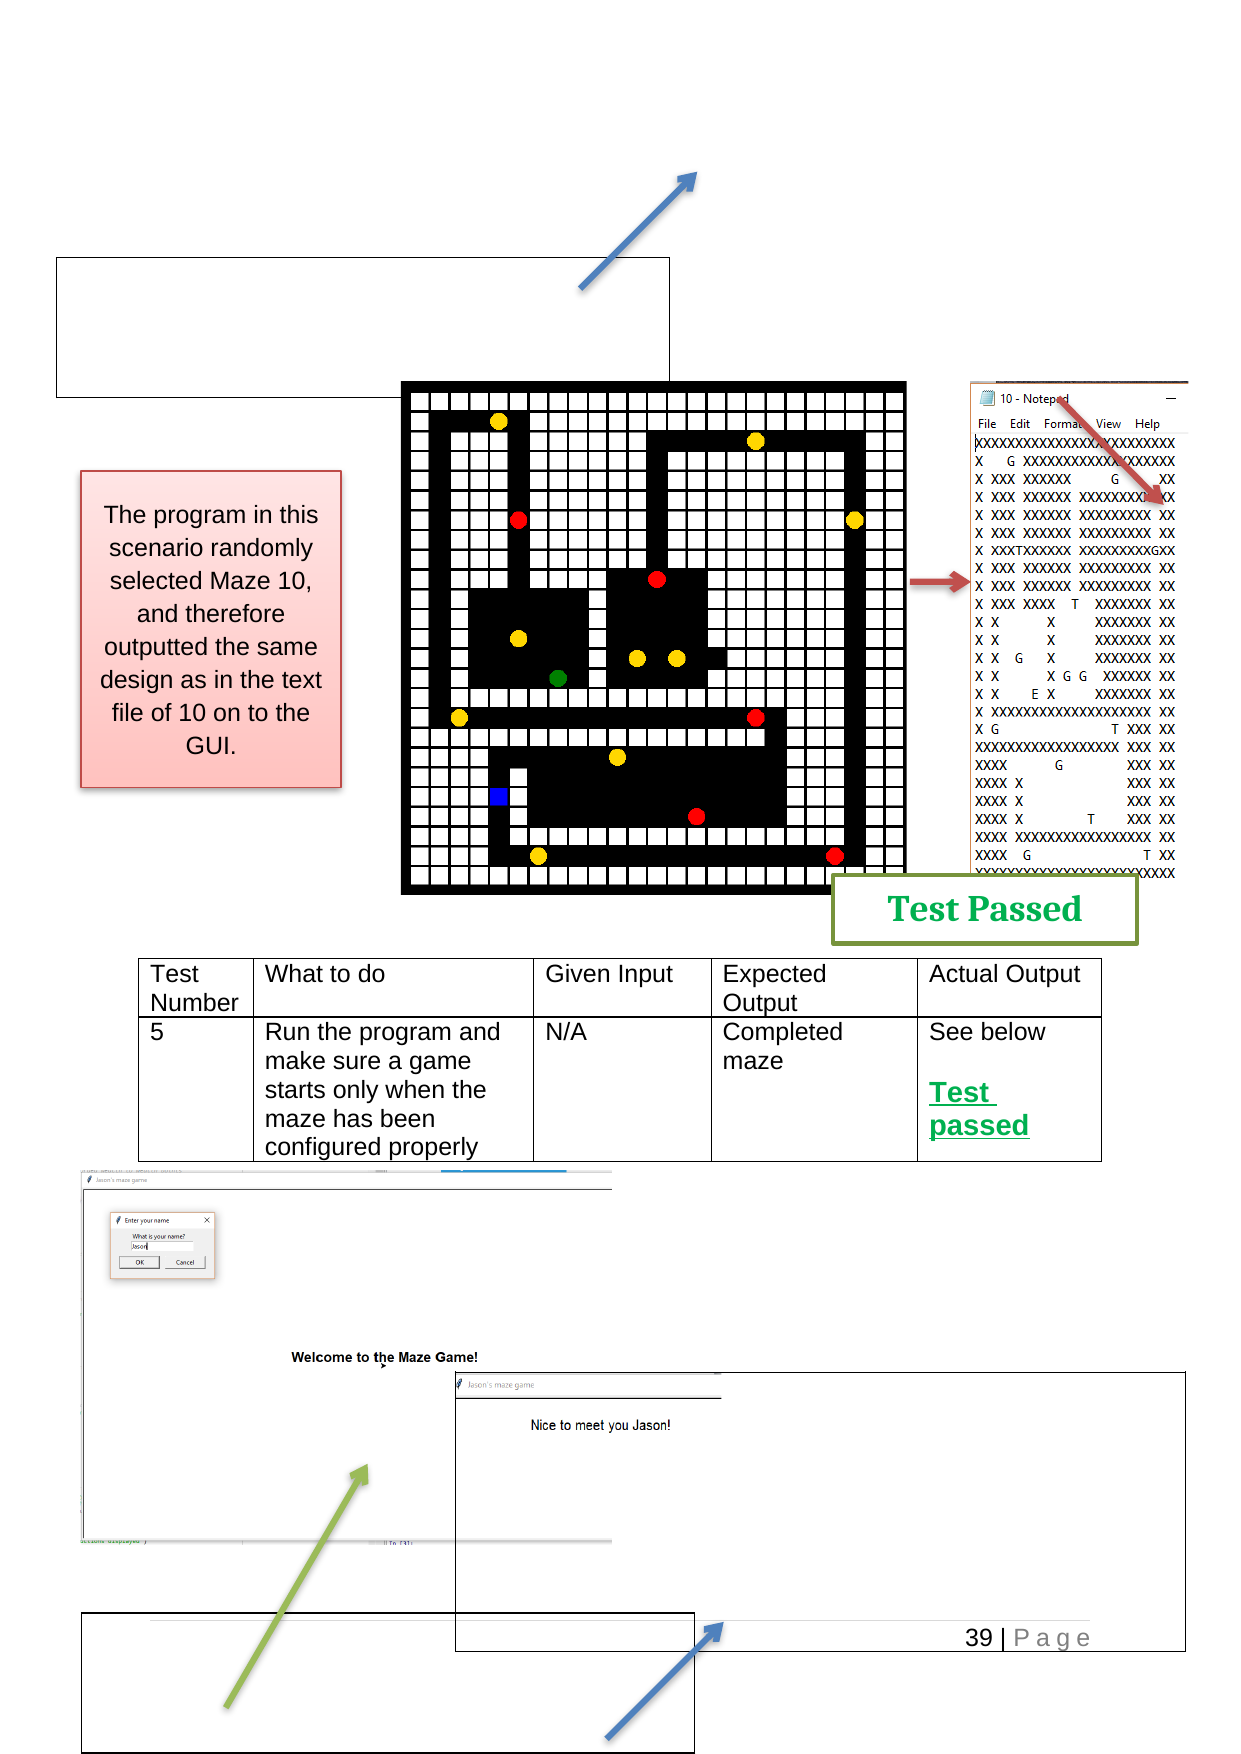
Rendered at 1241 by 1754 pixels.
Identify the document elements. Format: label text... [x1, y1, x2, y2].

table_header What to do [254, 959, 533, 1016]
table_cell Completed maze [712, 1018, 917, 1161]
picture [456, 1373, 722, 1545]
table_header Given Input [534, 959, 711, 1016]
picture [400, 381, 907, 894]
table_cell 5 [139, 1018, 253, 1161]
table_header Expected Output [712, 959, 917, 1016]
table_header Test Number [139, 959, 253, 1016]
picture [970, 381, 1189, 884]
table_cell Run the program and make sure a game starts only when the maze has been configured properly [254, 1018, 533, 1161]
table_cell N/A [534, 1018, 711, 1161]
table_header Actual Output [918, 959, 1101, 1016]
table_cell See below Test passed [918, 1018, 1101, 1161]
picture [80, 1170, 612, 1545]
